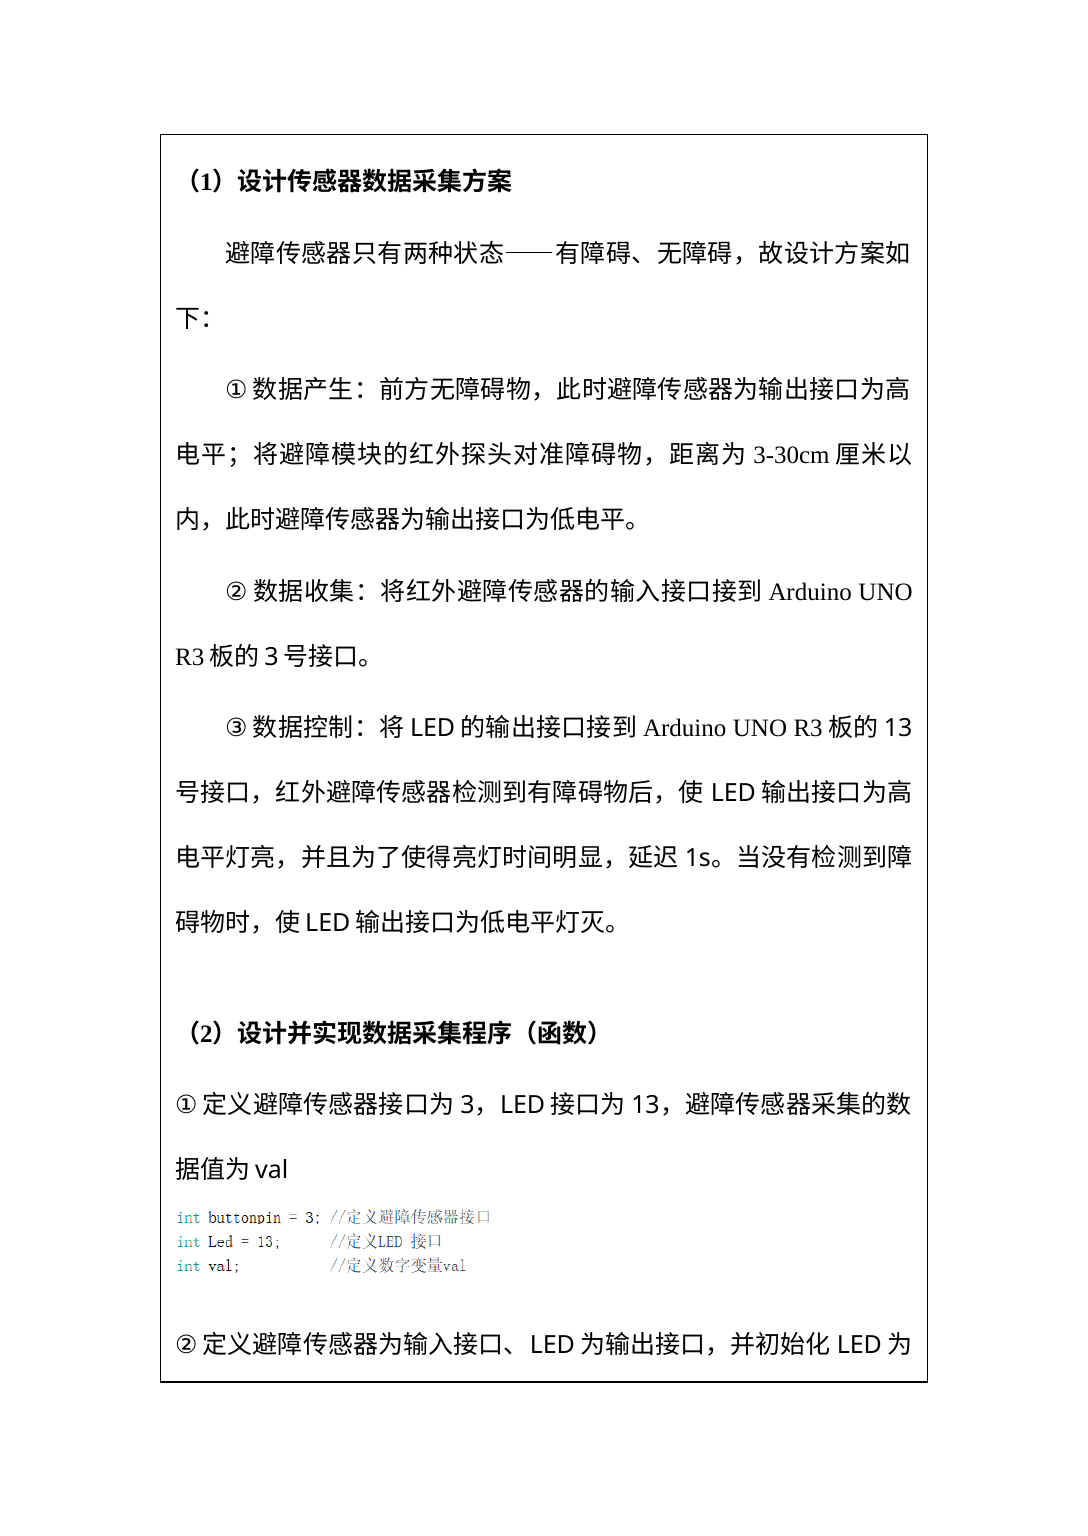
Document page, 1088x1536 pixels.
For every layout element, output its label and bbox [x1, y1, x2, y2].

picture [175, 1206, 812, 1278]
table_cell [161, 135, 927, 1381]
